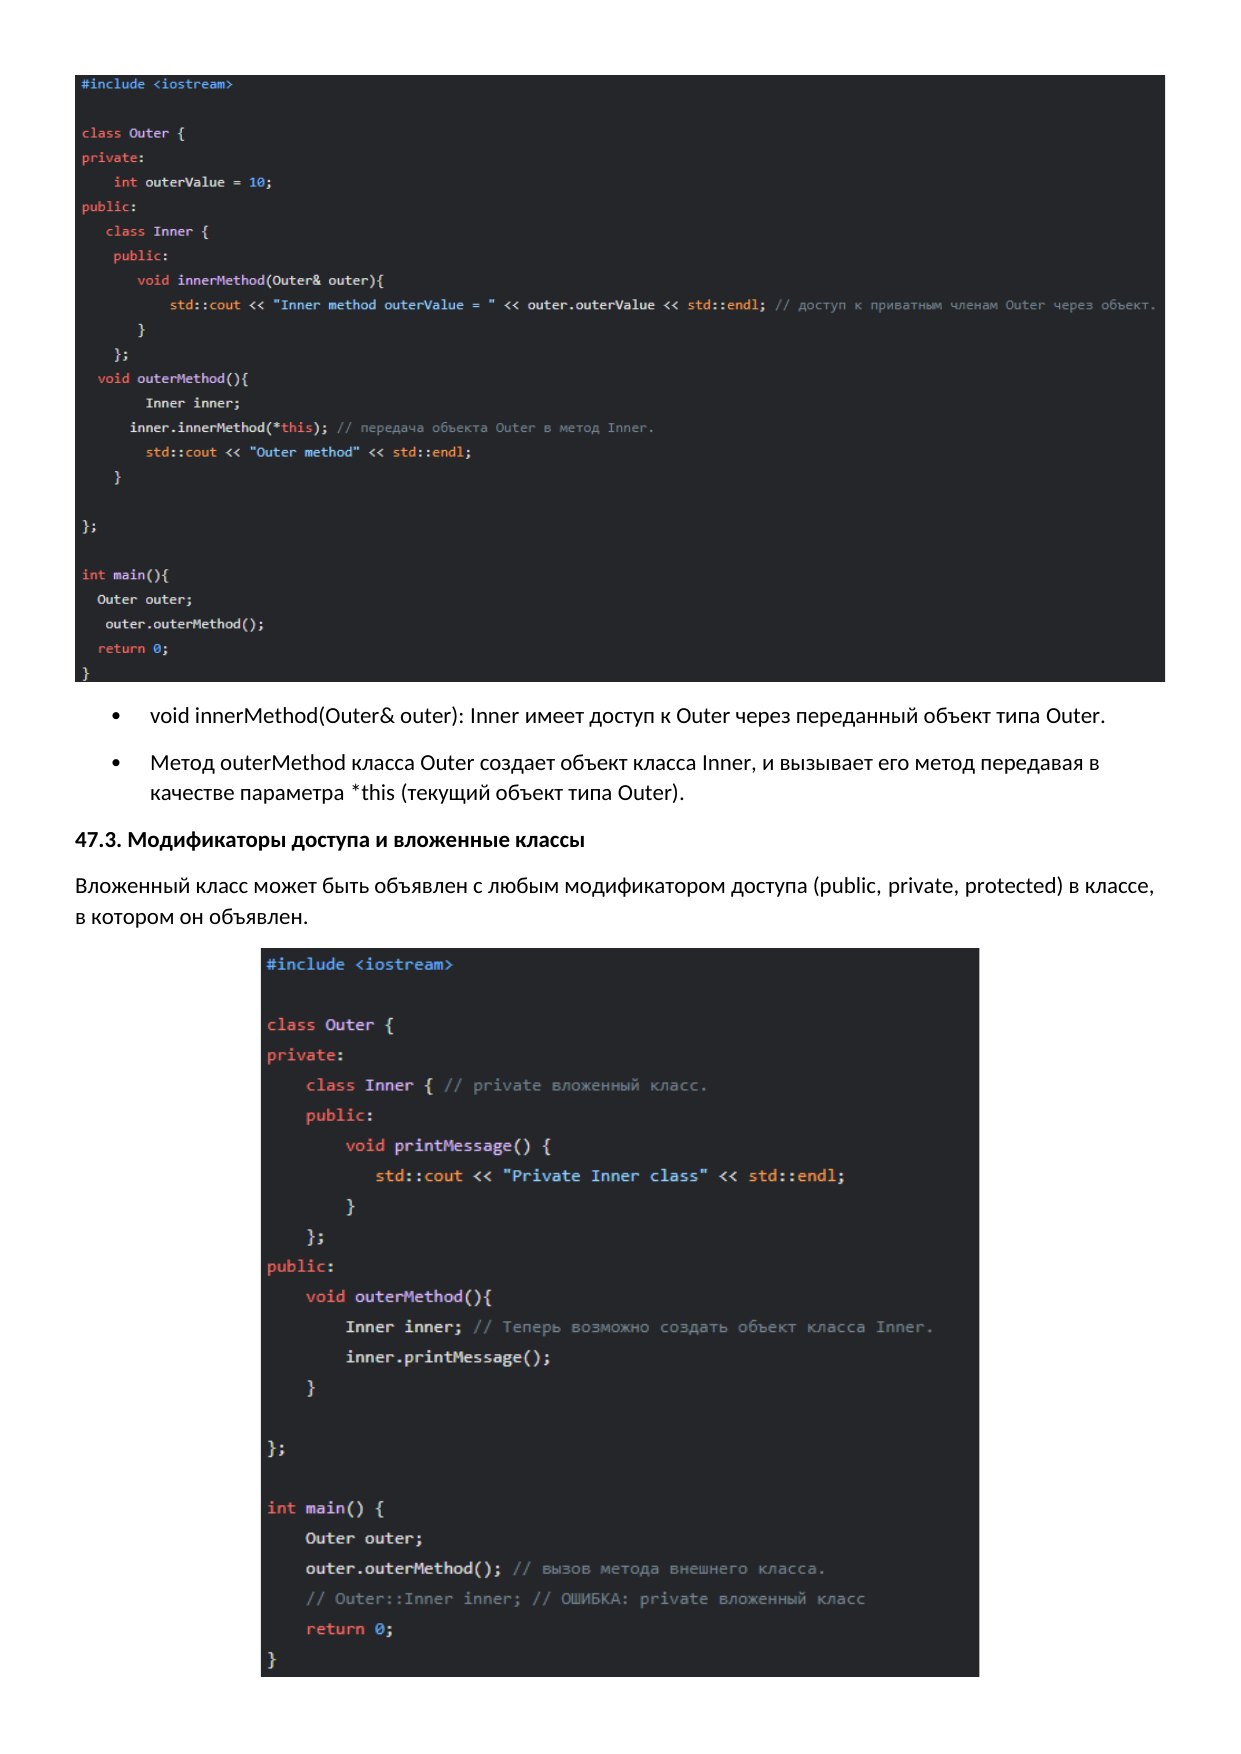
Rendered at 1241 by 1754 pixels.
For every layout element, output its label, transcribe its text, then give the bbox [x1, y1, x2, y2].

text 47.3. Модификаторы доступа и вложенные классы [75, 825, 1165, 853]
picture [75, 75, 1166, 682]
list void innerMethod(Outer& outer): Inner имеет доступ к Outer через переданный объект типа Outer. [112, 701, 1165, 729]
text Вложенный класс может быть объявлен с любым модификатором доступа (public, private, protected) в классе, в котором он объявлен. [75, 872, 1165, 930]
list Метод outerMethod класса Outer создает объект класса Inner, и вызывает его метод передавая в качестве параметра *this (текущий объект типа Outer). [112, 748, 1165, 806]
picture [260, 948, 980, 1677]
